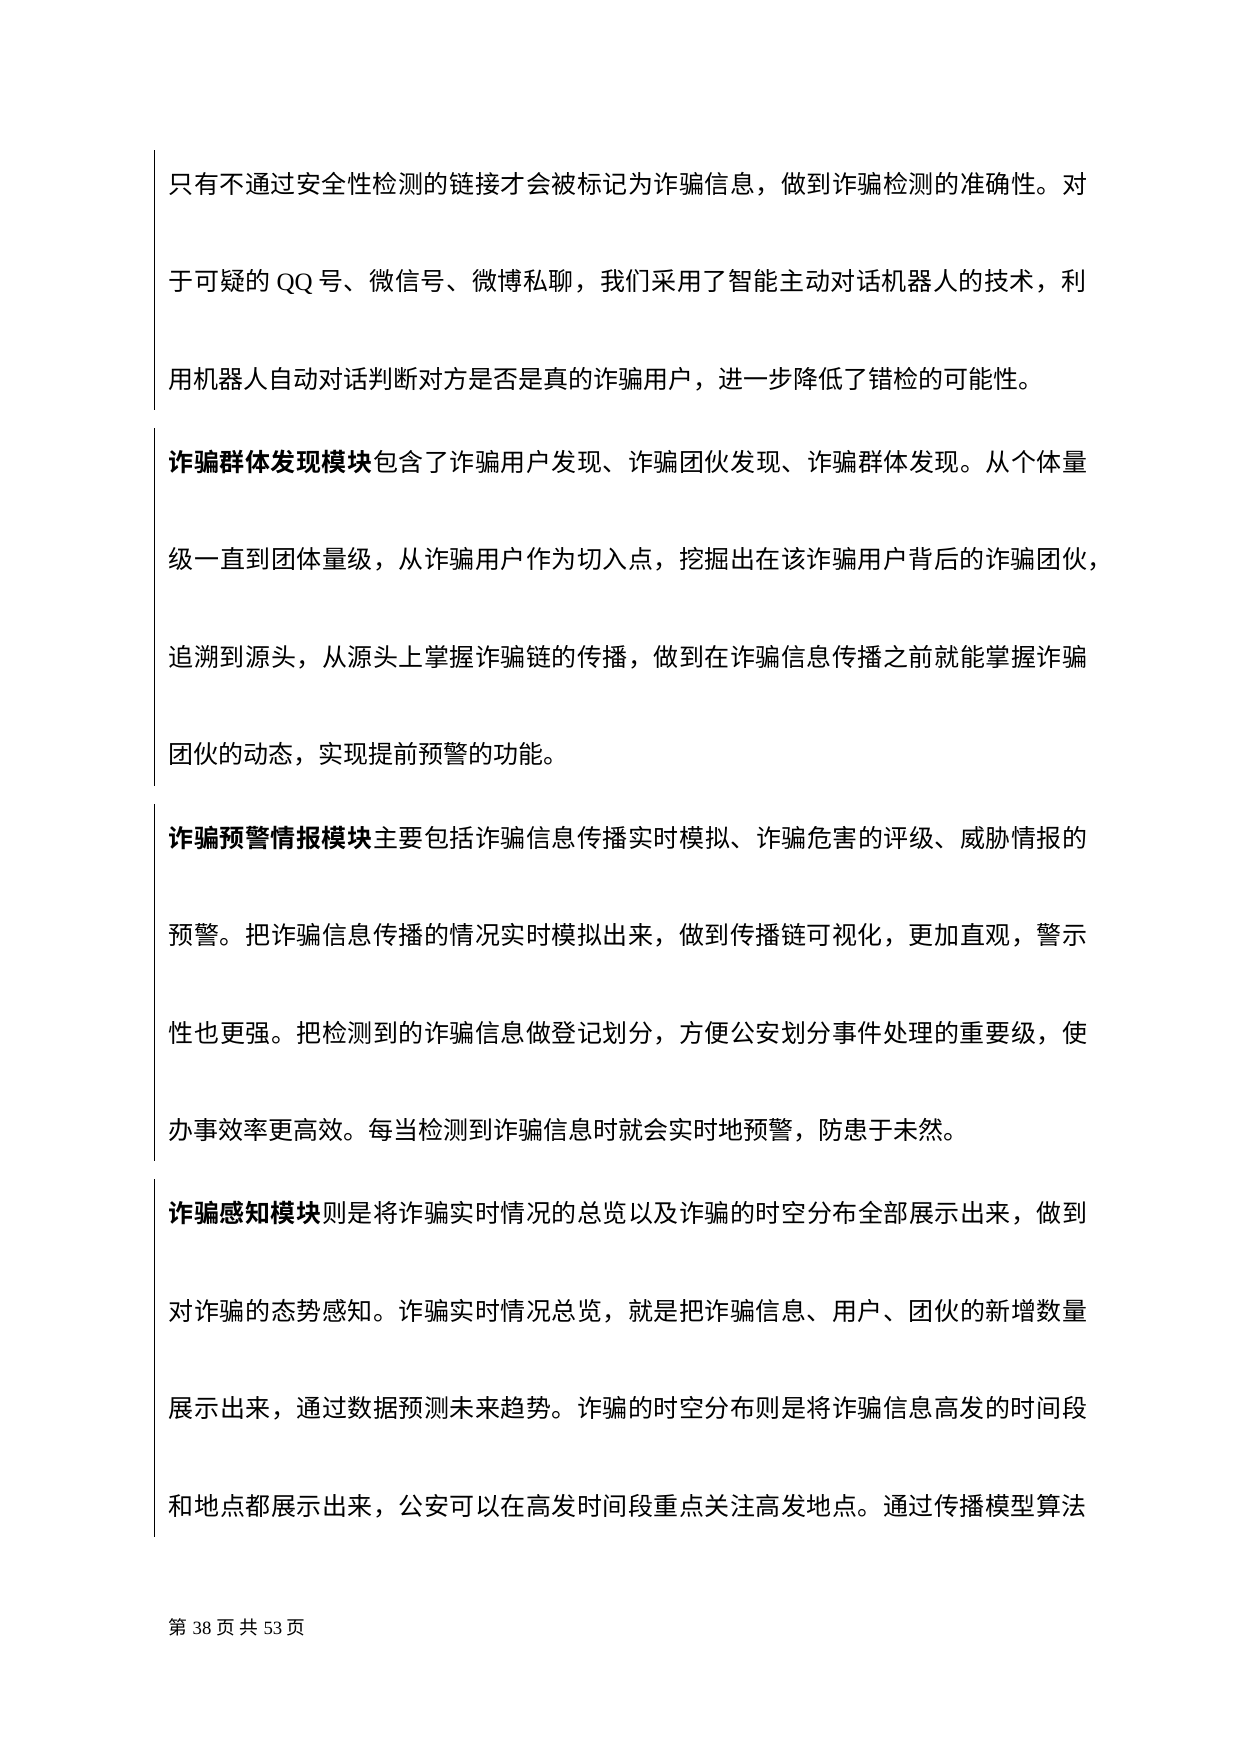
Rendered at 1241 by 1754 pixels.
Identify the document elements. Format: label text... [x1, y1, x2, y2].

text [169, 150, 1087, 410]
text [169, 1179, 1087, 1537]
text 诈骗预警情报模块主要包括诈骗信息传播实时模拟、诈骗危害的评级、威胁情报的预警。把诈骗信息传播的情况实时模拟出来，做到传播链可视化，更加直观，警示性也更强。把检测到的诈骗信息做登记划分，方便公安划分事件处理的重要级，使办事效率更高效。每当检测到诈骗信息时就会实时地预警，防患于未然。 [169, 804, 1087, 1161]
text 诈骗群体发现模块包含了诈骗用户发现、诈骗团伙发现、诈骗群体发现。从个体量级一直到团体量级，从诈骗用户作为切入点，挖掘出在该诈骗用户背后的诈骗团伙，追溯到源头，从源头上掌握诈骗链的传播，做到在诈骗信息传播之前就能掌握诈骗团伙的动态，实现提前预警的功能。 [169, 428, 1087, 786]
